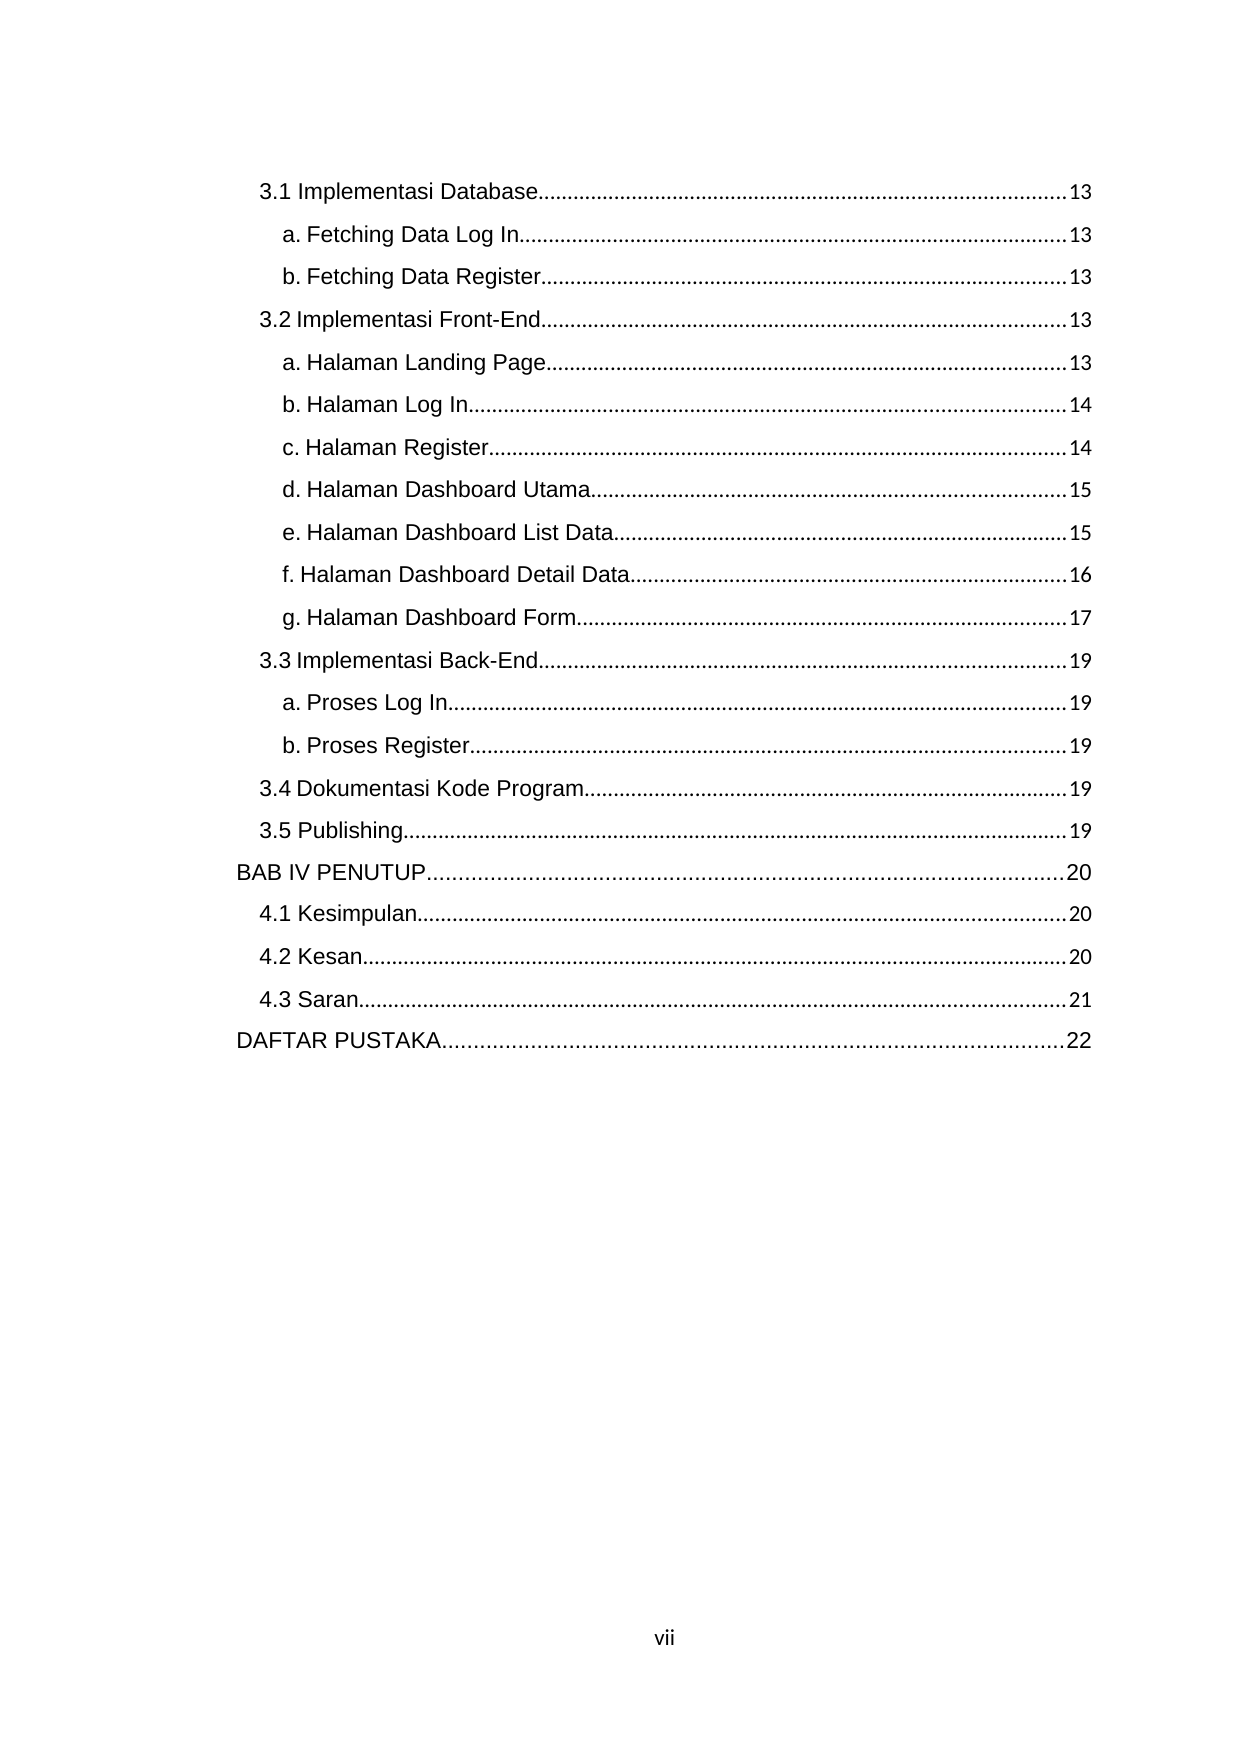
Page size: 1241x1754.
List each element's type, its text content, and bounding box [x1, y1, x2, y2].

text c. Halaman Register 14 [282, 433, 1093, 461]
text 4.2 Kesan 20 [259, 942, 1093, 970]
text 4.1 Kesimpulan 20 [259, 899, 1093, 927]
text 3.5 Publishing 19 [259, 816, 1093, 844]
text 4.3 Saran 21 [259, 985, 1093, 1013]
text a. Proses Log In 19 [282, 688, 1093, 716]
text 3.3 Implementasi Back-End 19 [259, 646, 1093, 674]
text e. Halaman Dashboard List Data 15 [282, 518, 1093, 546]
text d. Halaman Dashboard Utama 15 [282, 475, 1093, 503]
text f. Halaman Dashboard Detail Data 16 [282, 561, 1093, 589]
text 3.1 Implementasi Database 13 [259, 177, 1093, 205]
text b. Proses Register 19 [282, 731, 1093, 759]
text 3.4 Dokumentasi Kode Program 19 [259, 774, 1093, 802]
text a. Fetching Data Log In 13 [282, 220, 1093, 248]
text b. Halaman Log In 14 [282, 390, 1093, 418]
text b. Fetching Data Register 13 [282, 262, 1093, 290]
text BAB IV PENUTUP 20 [236, 859, 1093, 885]
text DAFTAR PUSTAKA 22 [236, 1027, 1093, 1054]
text a. Halaman Landing Page 13 [282, 348, 1093, 376]
text 3.2 Implementasi Front-End 13 [259, 305, 1093, 333]
text g. Halaman Dashboard Form 17 [282, 603, 1093, 631]
